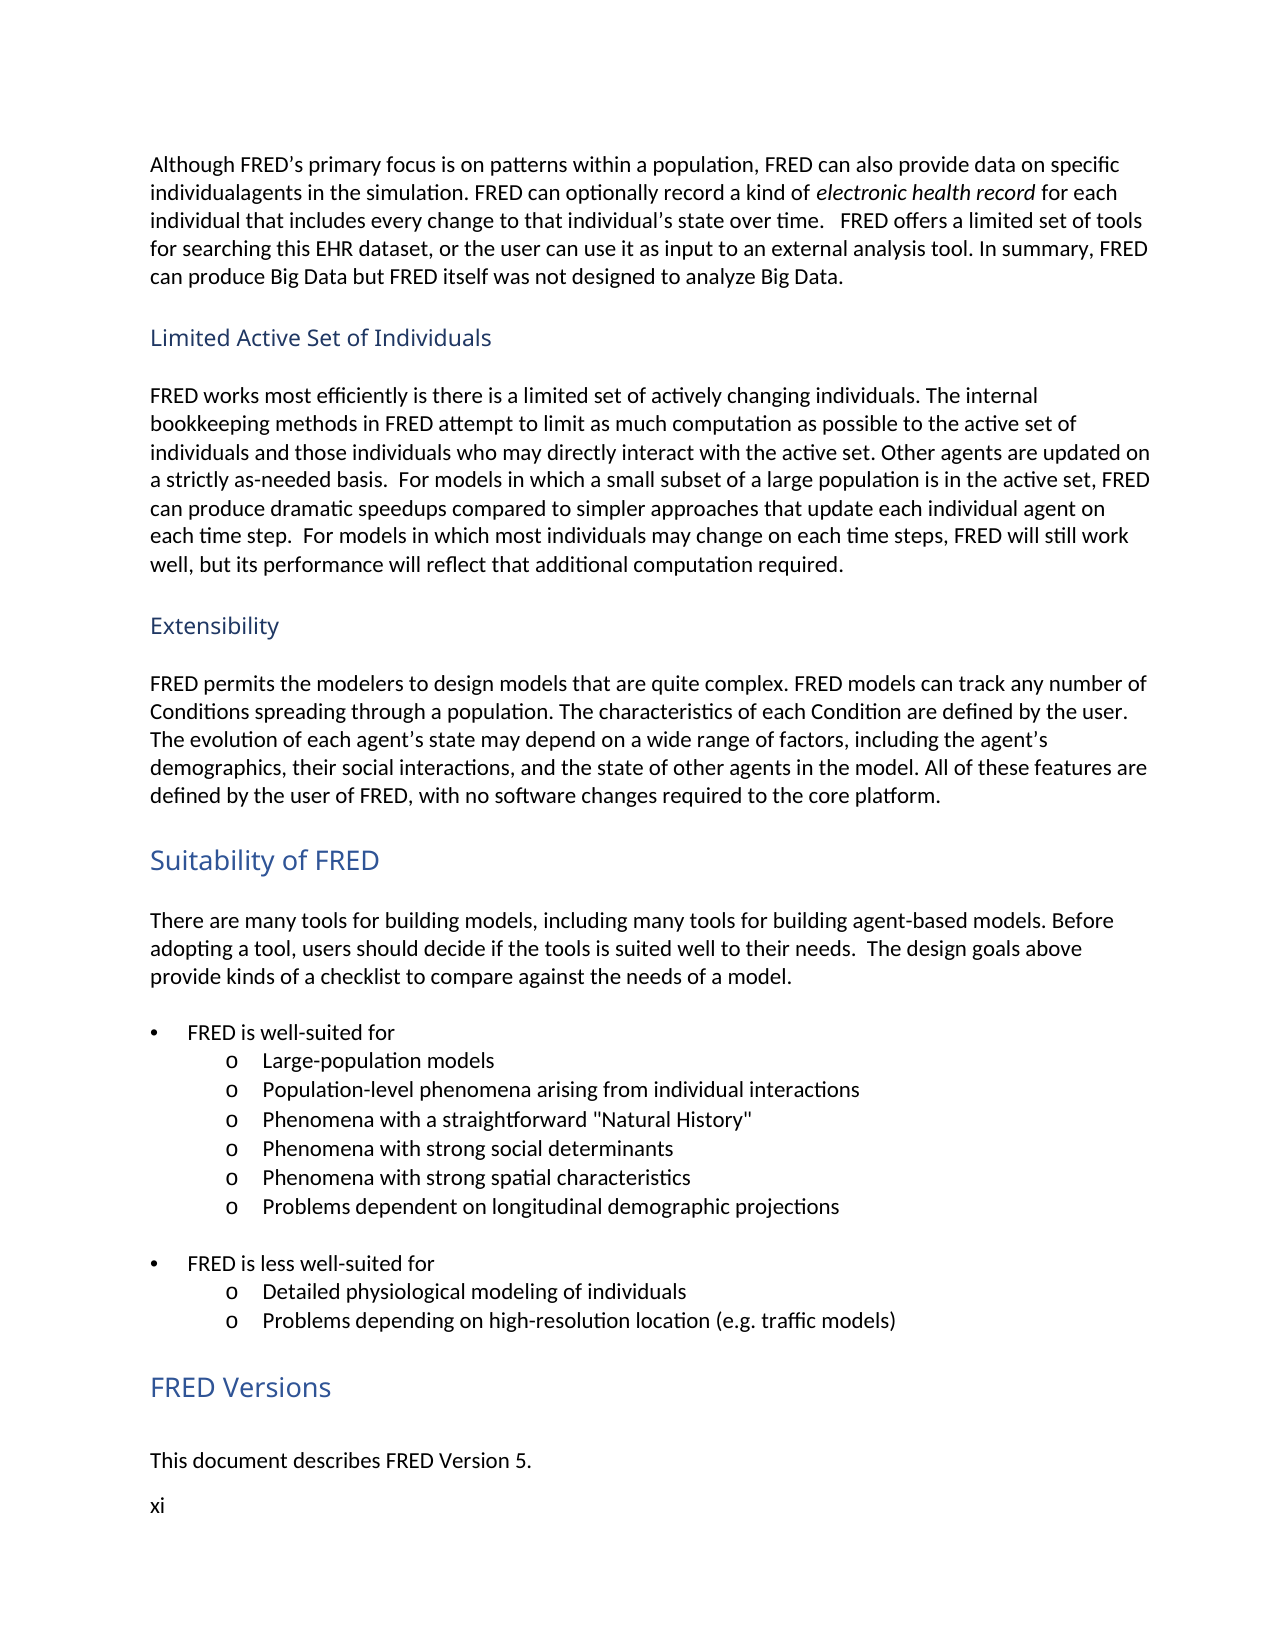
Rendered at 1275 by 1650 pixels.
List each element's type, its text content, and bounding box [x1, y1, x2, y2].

list Phenomena with strong social determinants [225, 1134, 1155, 1163]
subtitle Suitability of FRED [150, 841, 1155, 878]
list Problems depending on high-resolution location (e.g. traffic models) [225, 1307, 1155, 1336]
list FRED is less well-suited for [150, 1249, 1155, 1277]
list Phenomena with strong spatial characteristics [225, 1163, 1155, 1192]
text FRED works most efficiently is there is a limited set of actively changing individuals. The internal bookkeeping methods in FRED attempt to limit as much computation as possible to the active set of individuals and those individuals who may directly interact with the active set. Other agents are updated on a strictly as-needed basis. For models in which a small subset of a large population is in the active set, FRED can produce dramatic speedups compared to simpler approaches that update each individual agent on each time step. For models in which most individuals may change on each time steps, FRED will still work well, but its performance will reflect that additional computation required. [150, 382, 1155, 578]
list Phenomena with a straightforward "Natural History" [225, 1105, 1155, 1134]
list Large-population models [225, 1046, 1155, 1076]
subtitle FRED Versions [150, 1368, 1155, 1405]
text There are many tools for building models, including many tools for building agent-based models. Before adopting a tool, users should decide if the tools is suited well to their needs. The design goals above provide kinds of a checklist to compare against the needs of a model. [150, 906, 1155, 990]
list FRED is well-suited for [150, 1018, 1155, 1046]
text This document describes FRED Version 5. [150, 1446, 1155, 1474]
list Problems dependent on longitudinal demographic projections [225, 1192, 1155, 1221]
list Detailed physiological modeling of individuals [225, 1277, 1155, 1307]
list Population-level phenomena arising from individual interactions [225, 1076, 1155, 1105]
subtitle Extensibility [150, 610, 1155, 641]
text Although FRED’s primary focus is on patterns within a population, FRED can also provide data on specific individualagents in the simulation. FRED can optionally record a kind of electronic health record for each individual that includes every change to that individual’s state over time. FRED offers a limited set of tools for searching this EHR dataset, or the user can use it as input to an external analysis tool. In summary, FRED can produce Big Data but FRED itself was not designed to analyze Big Data. [150, 150, 1155, 290]
text FRED permits the modelers to design models that are quite complex. FRED models can track any number of Conditions spreading through a population. The characteristics of each Condition are defined by the user. The evolution of each agent’s state may depend on a wide range of factors, including the agent’s demographics, their social interactions, and the state of other agents in the model. All of these features are defined by the user of FRED, with no software changes required to the core platform. [150, 669, 1155, 809]
subtitle Limited Active Set of Individuals [150, 322, 1155, 353]
